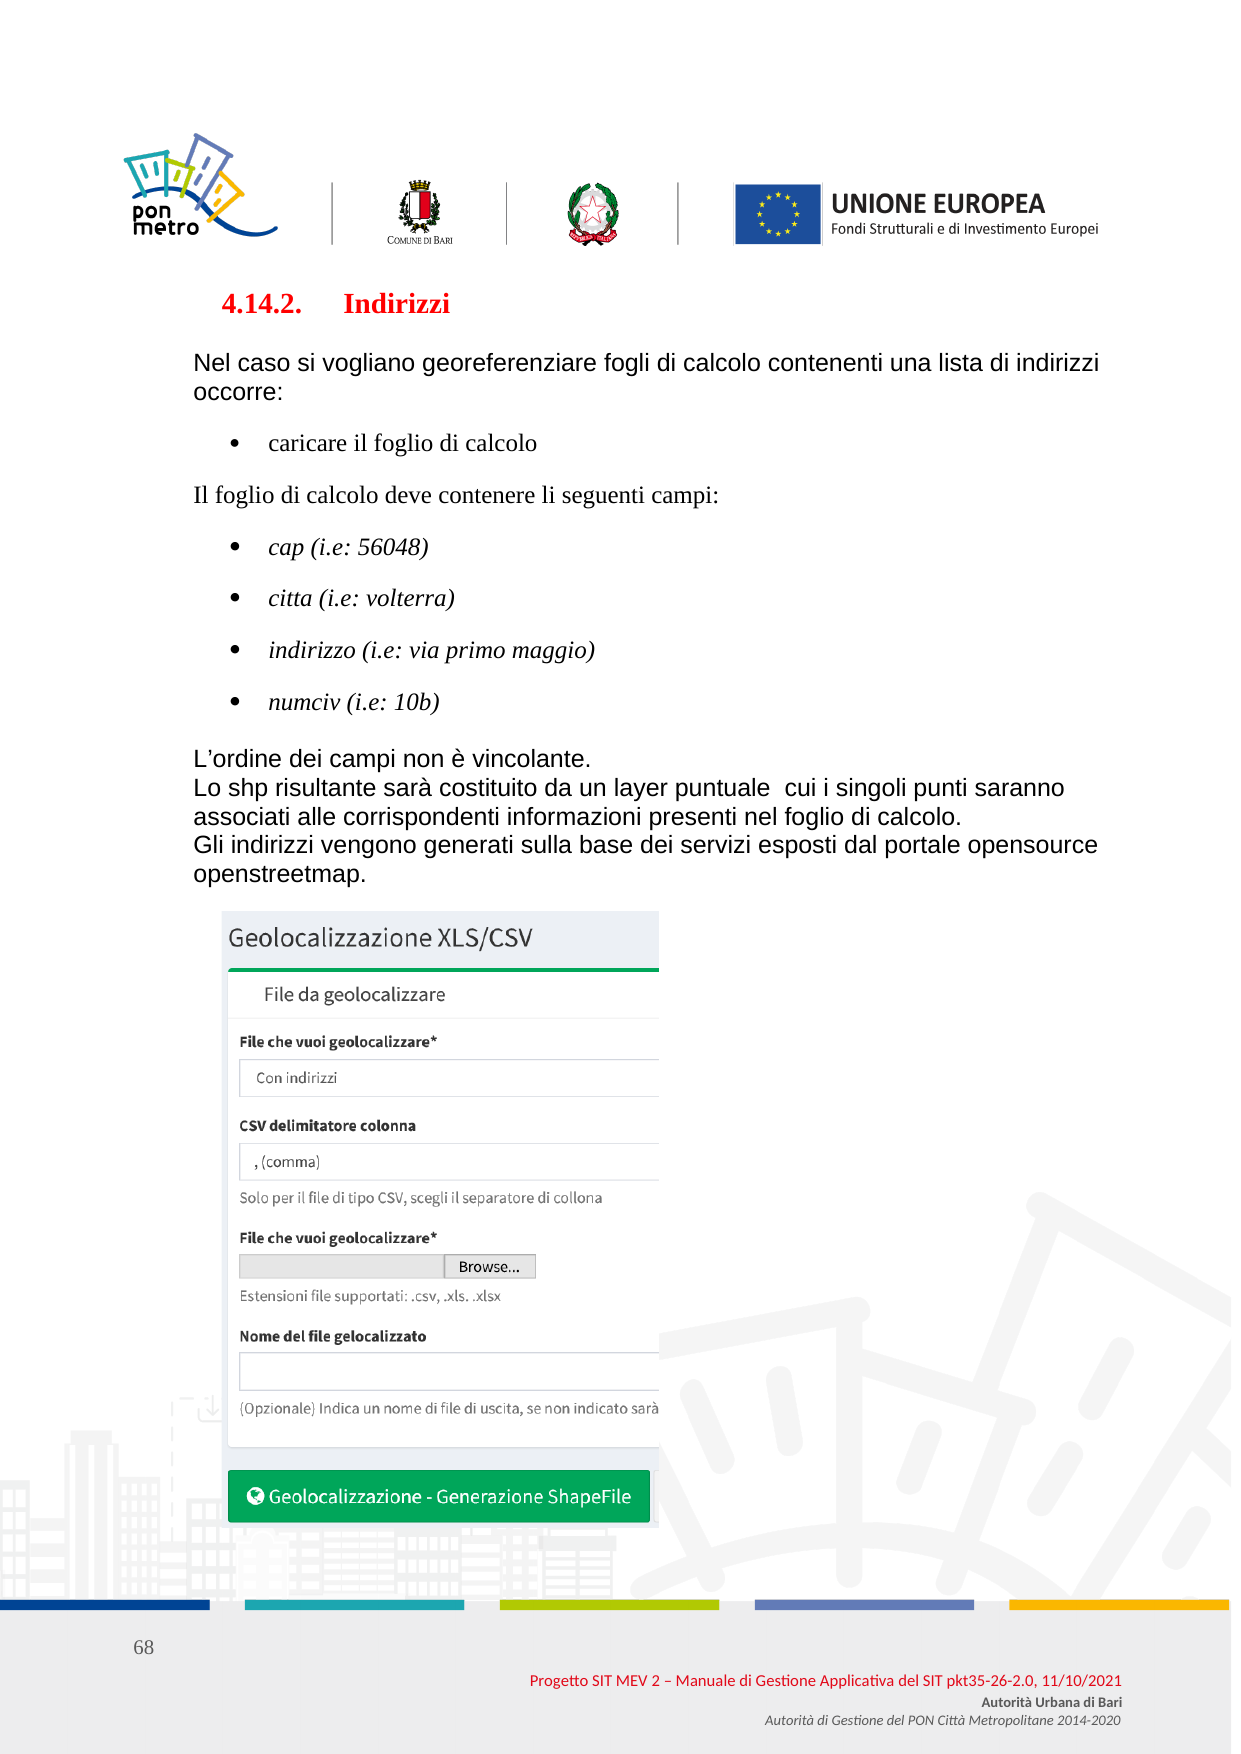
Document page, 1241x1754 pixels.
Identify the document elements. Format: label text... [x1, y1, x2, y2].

text L’ordine dei campi non è vincolante. [118, 744, 1122, 773]
text Il foglio di calcolo deve contenere li seguenti campi: [193, 480, 1122, 509]
picture [118, 75, 1105, 282]
list indirizzo (i.e: via primo maggio) [231, 635, 1122, 664]
subtitle Indirizzi [222, 286, 1122, 319]
list citta (i.e: volterra) [231, 583, 1122, 612]
text Nel caso si vogliano georeferenziare fogli di calcolo contenenti una lista di indirizzi occorre: [118, 348, 1122, 406]
list cap (i.e: 56048) [231, 532, 1122, 561]
list numciv (i.e: 10b) [231, 687, 1122, 716]
text Lo shp risultante sarà costituito da un layer puntuale cui i singoli punti saranno associati alle corrispondenti informazioni presenti nel foglio di calcolo. [118, 773, 1122, 831]
picture [0, 911, 1232, 1754]
text Gli indirizzi vengono generati sulla base dei servizi esposti dal portale opensource openstreetmap. [193, 831, 1122, 888]
list caricare il foglio di calcolo [231, 428, 1122, 457]
